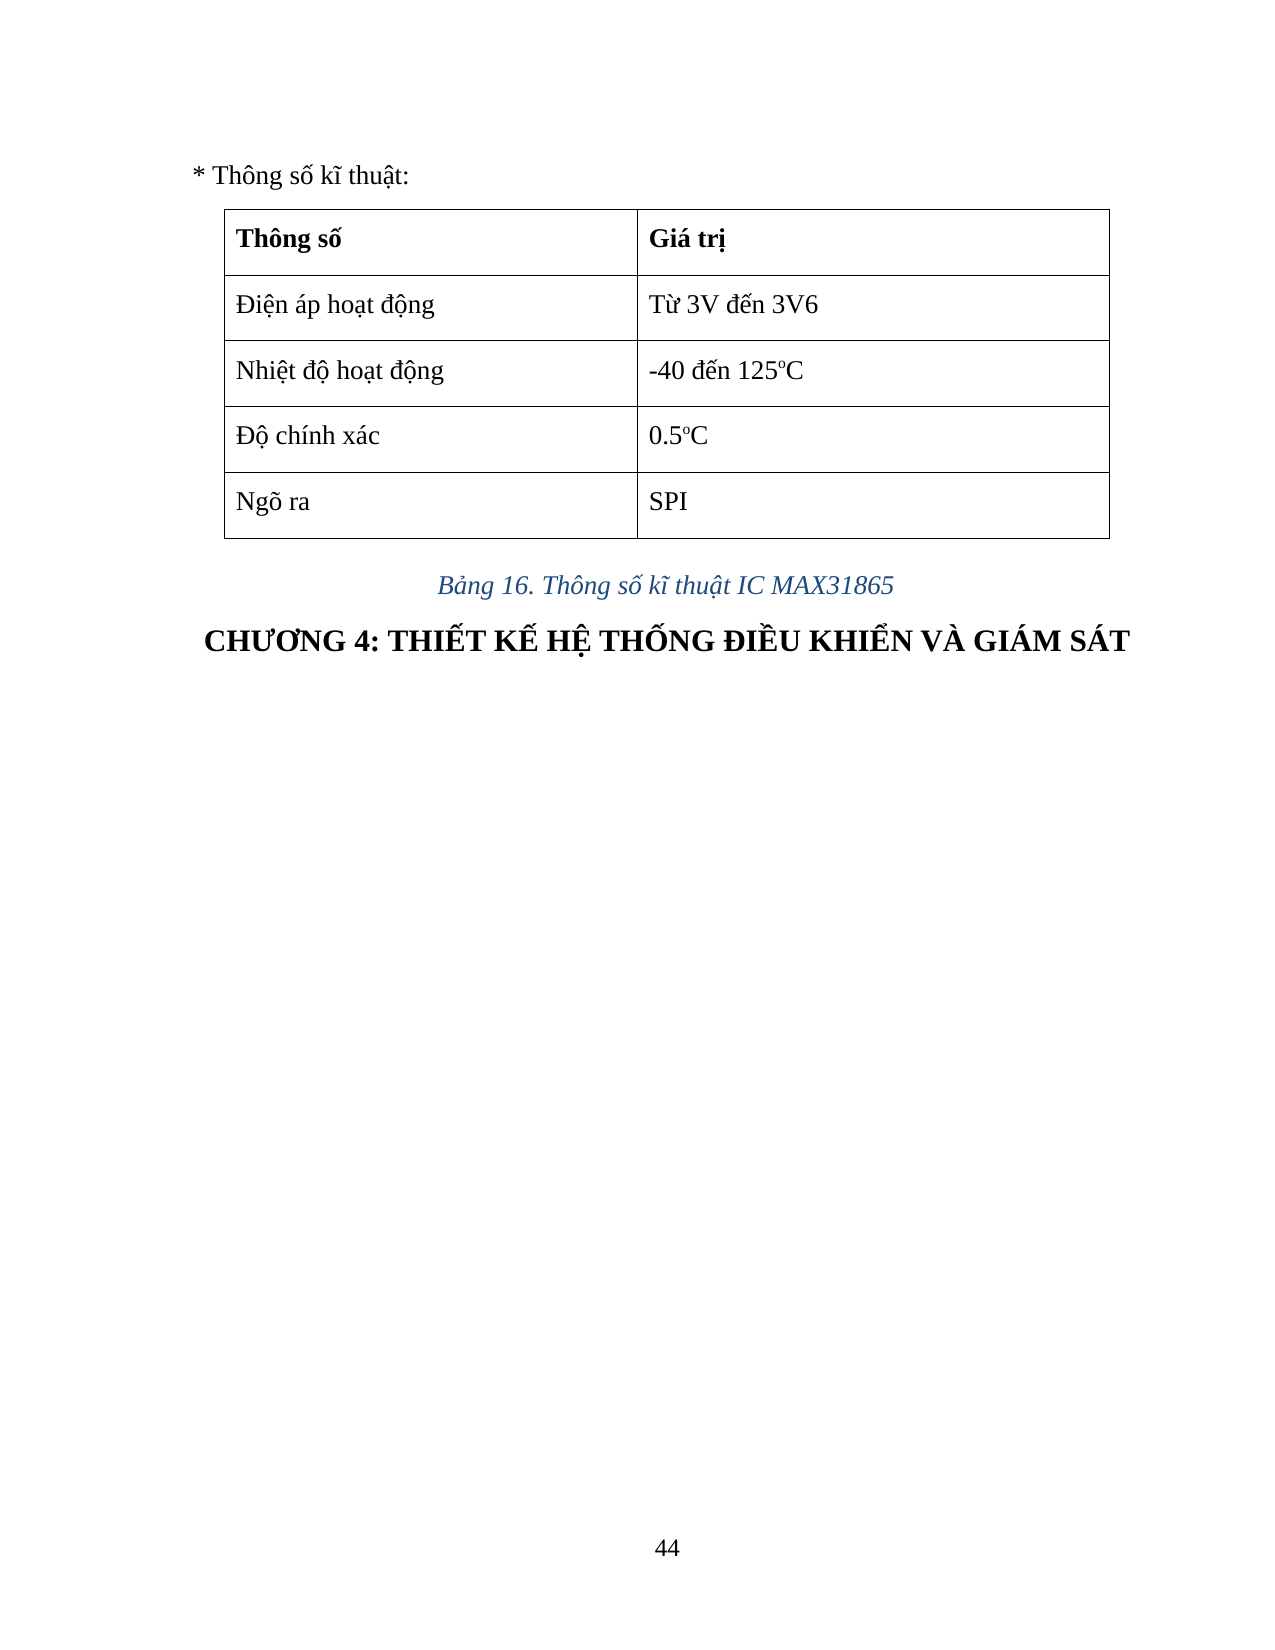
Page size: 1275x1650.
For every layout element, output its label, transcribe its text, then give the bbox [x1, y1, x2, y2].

text * Thông số kĩ thuật: [148, 159, 1186, 191]
text Bảng 16. Thông số kĩ thuật IC MAX31865 [148, 530, 1186, 601]
subtitle CHƯƠNG 4: THIẾT KẾ HỆ THỐNG ĐIỀU KHIỂN VÀ GIÁM SÁT [148, 622, 1186, 658]
table_cell -40 đến 125oC [638, 341, 1109, 406]
table_cell Ngõ ra [225, 473, 637, 537]
table_cell SPI [638, 473, 1109, 537]
table_header Thông số [225, 210, 637, 274]
table_cell Nhiệt độ hoạt động [225, 341, 637, 406]
table_cell Từ 3V đến 3V6 [638, 276, 1109, 340]
table_cell Độ chính xác [225, 407, 637, 472]
table_cell 0.5oC [638, 407, 1109, 472]
table_header Giá trị [638, 210, 1109, 274]
table_cell Điện áp hoạt động [225, 276, 637, 340]
